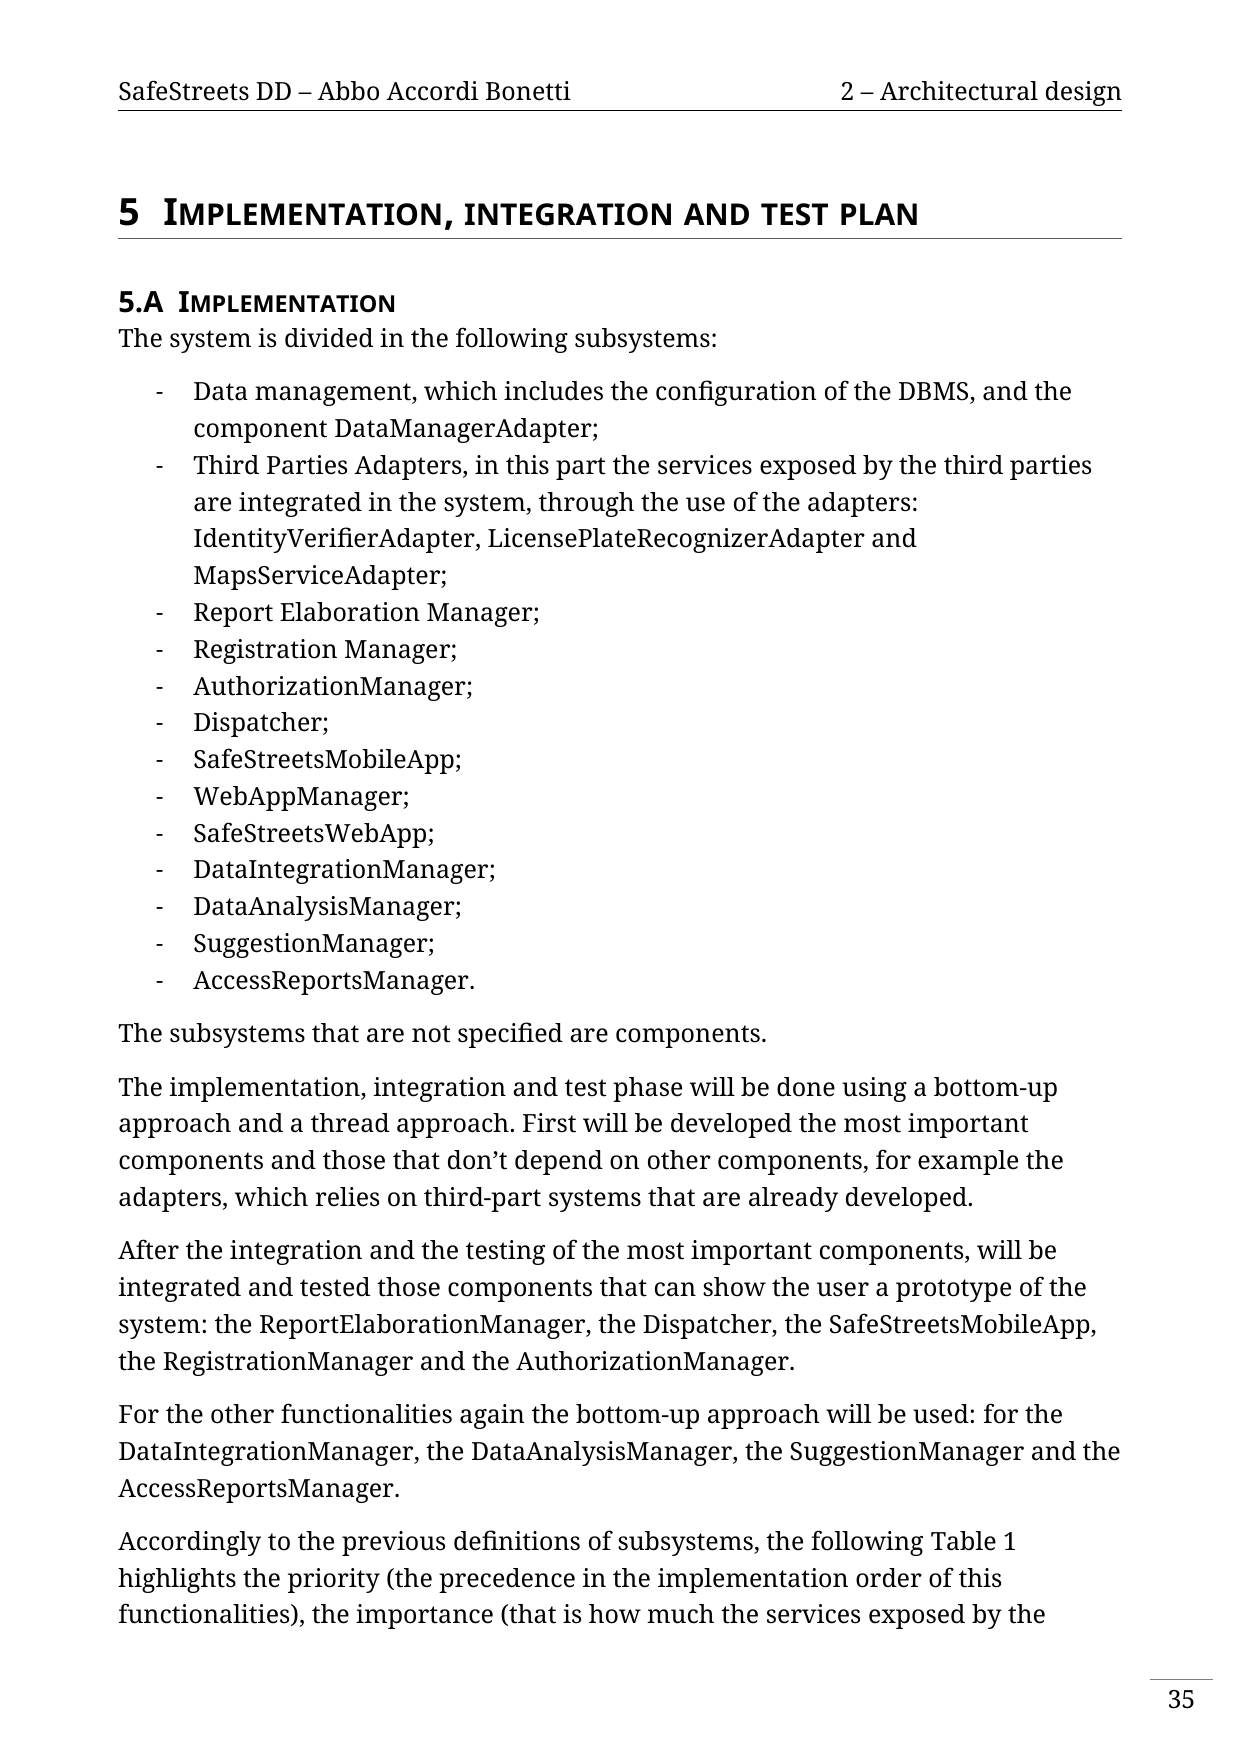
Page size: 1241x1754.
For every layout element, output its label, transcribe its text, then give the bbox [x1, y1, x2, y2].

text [118, 1524, 1122, 1631]
text The implementation, integration and test phase will be done using a bottom-up approach and a thread approach. First will be developed the most important components and those that don’t depend on other components, for example the adapters, which relies on third-part systems that are already developed. [118, 1069, 1122, 1213]
text The subsystems that are not specified are components. [118, 1016, 1122, 1050]
list WebAppManager; [156, 778, 1122, 812]
list Data management, which includes the configuration of the DBMS, and the component DataManagerAdapter; [156, 374, 1122, 445]
list AuthorizationManager; [156, 668, 1122, 702]
text The system is divided in the following subsystems: [118, 321, 1122, 354]
list Report Elaboration Manager; [156, 594, 1122, 629]
list AccessReportsManager. [156, 962, 1122, 996]
list SuggestionManager; [156, 926, 1122, 959]
text For the other functionalities again the bottom-up approach will be used: for the DataIntegrationManager, the DataAnalysisManager, the SuggestionManager and the AccessReportsManager. [118, 1397, 1122, 1504]
list Third Parties Adapters, in this part the services exposed by the third parties are integrated in the system, through the use of the adapters: IdentityVerifierAdapter, LicensePlateRecognizerAdapter and MapsServiceAdapter; [156, 447, 1122, 592]
subtitle Implementation, integration and test plan [118, 185, 1122, 238]
list Dispatcher; [156, 705, 1122, 739]
list DataAnalysisManager; [156, 889, 1122, 923]
list SafeStreetsWebApp; [156, 815, 1122, 849]
list SafeStreetsMobileApp; [156, 742, 1122, 776]
text After the integration and the testing of the most important components, will be integrated and tested those components that can show the user a prototype of the system: the ReportElaborationManager, the Dispatcher, the SafeStreetsMobileApp, the RegistrationManager and the AuthorizationManager. [118, 1233, 1122, 1377]
subtitle Implementation [118, 281, 1122, 321]
list DataIntegrationManager; [156, 852, 1122, 886]
list Registration Manager; [156, 631, 1122, 665]
